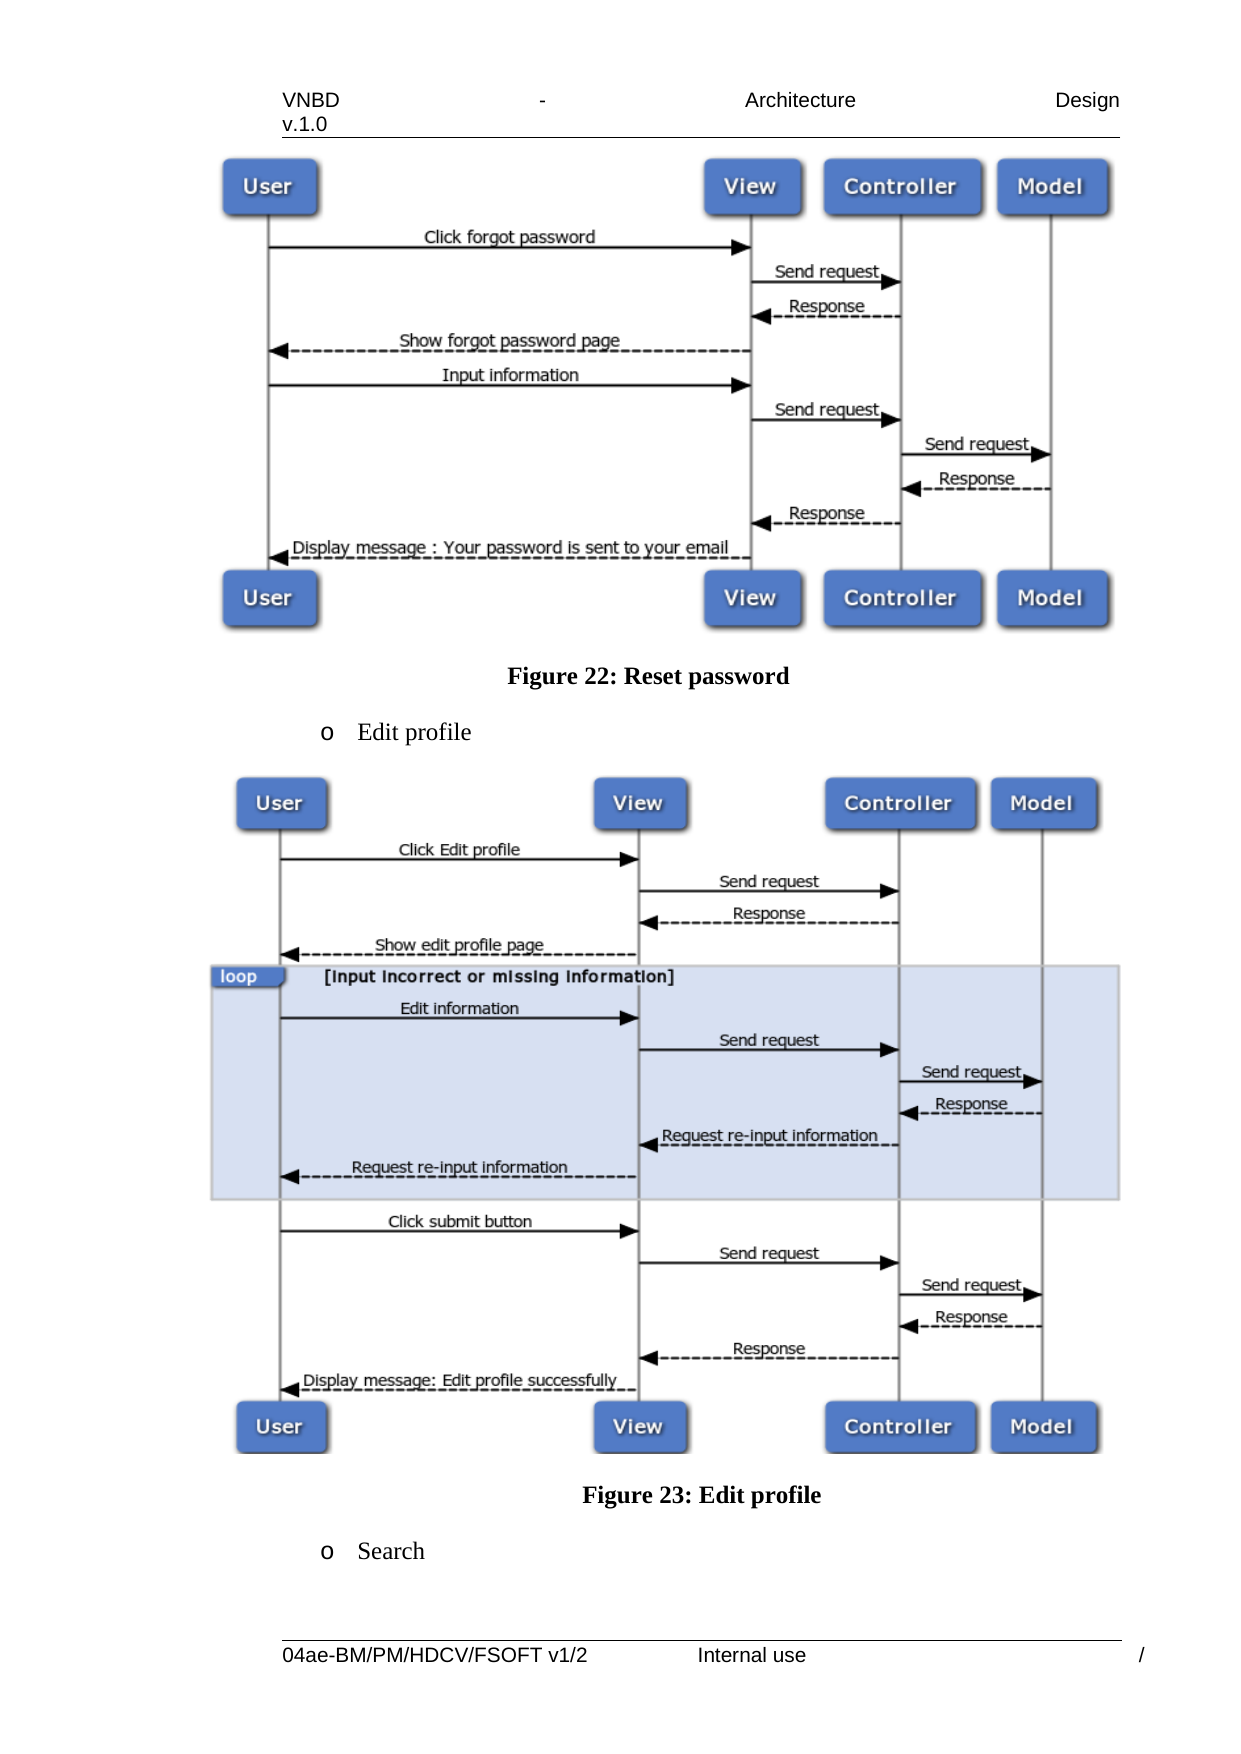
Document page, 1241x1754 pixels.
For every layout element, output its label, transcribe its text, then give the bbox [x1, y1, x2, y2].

text Figure 23: Edit profile [507, 1480, 1122, 1509]
list Search [319, 1536, 1122, 1567]
text Figure 22: Reset password [432, 661, 1122, 690]
list Edit profile [319, 717, 1122, 748]
picture [207, 147, 1122, 635]
picture [207, 775, 1122, 1454]
